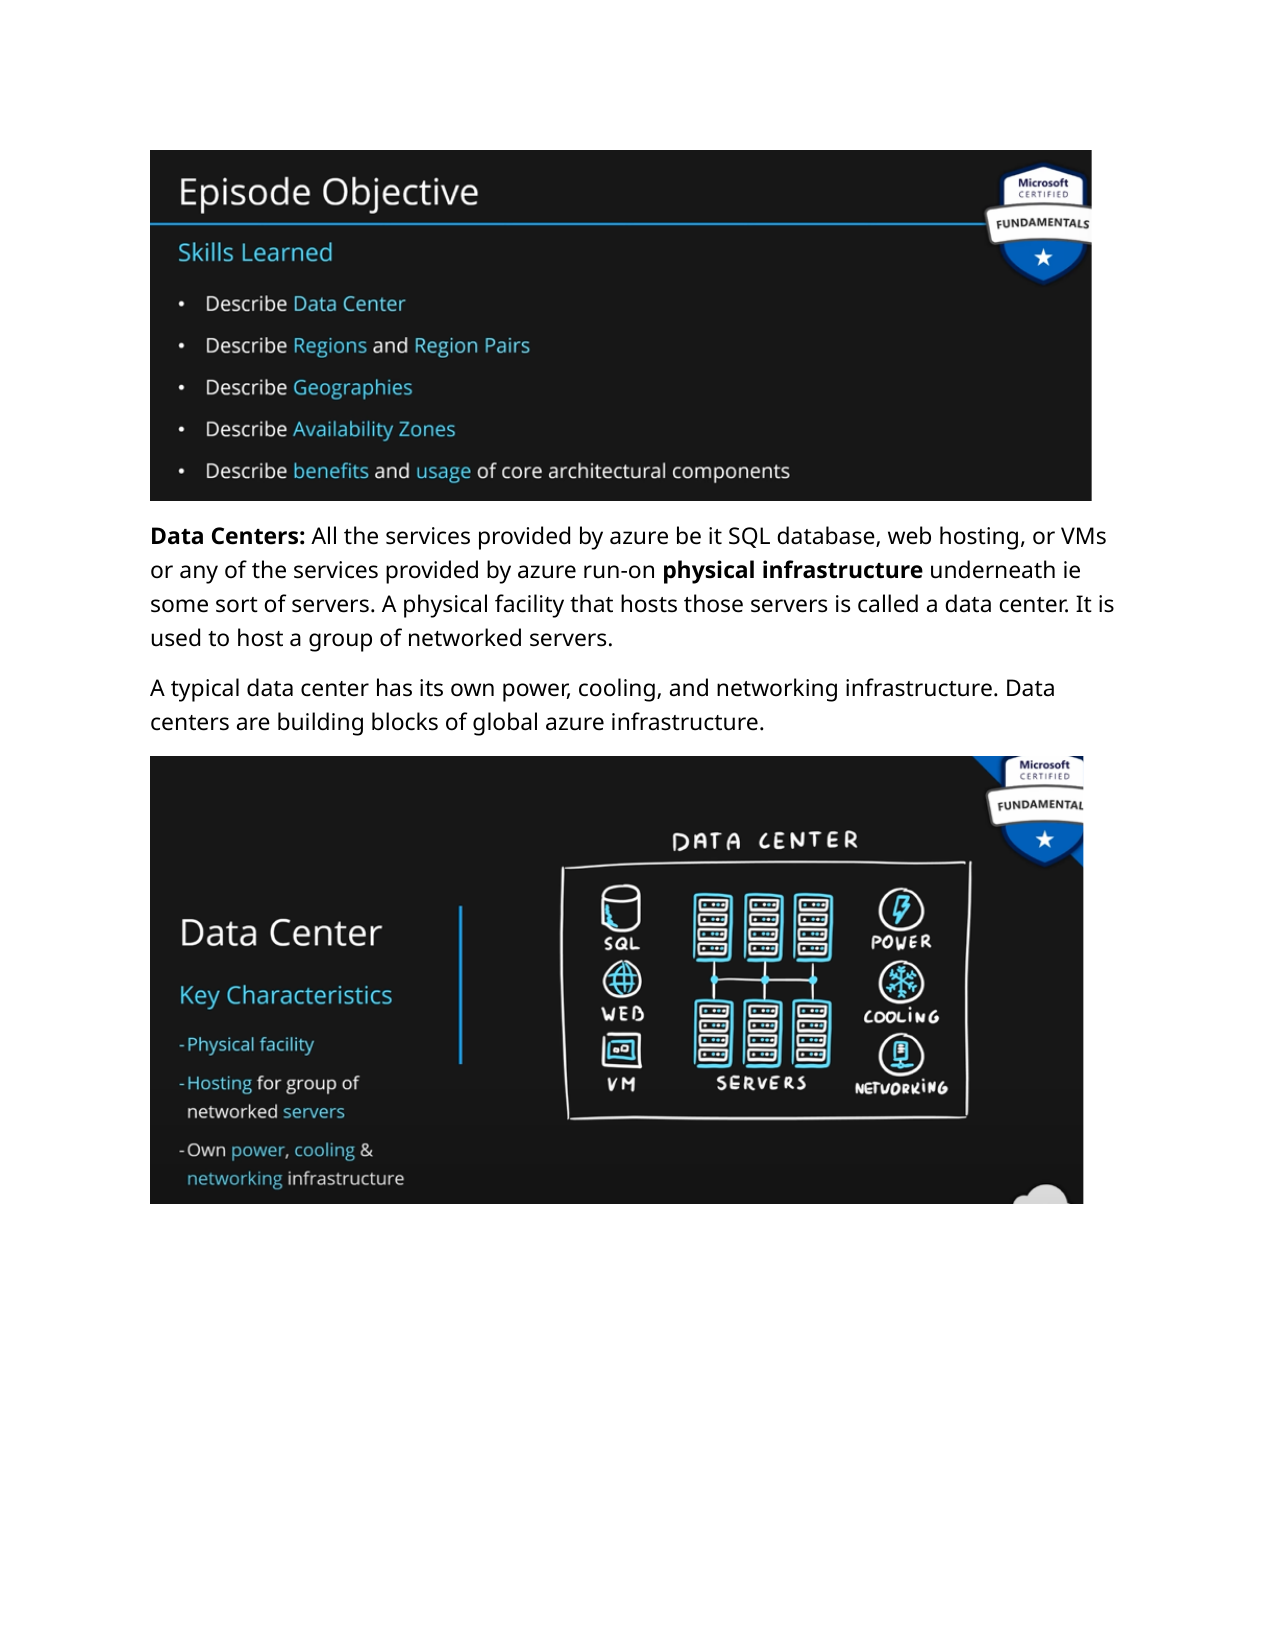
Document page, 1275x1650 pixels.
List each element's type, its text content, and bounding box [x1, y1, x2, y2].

picture [150, 756, 1084, 1204]
picture [150, 150, 1092, 501]
text Data Centers: All the services provided by azure be it SQL database, web hosting, or VMs or any of the services provided by azure run-on physical infrastructure underneath ie some sort of servers. A physical facility that hosts those servers is called a data center. It is used to host a group of networked servers. [150, 520, 1125, 653]
text A typical data center has its own power, cooling, and networking infrastructure. Data centers are building blocks of global azure infrastructure. [150, 672, 1125, 737]
